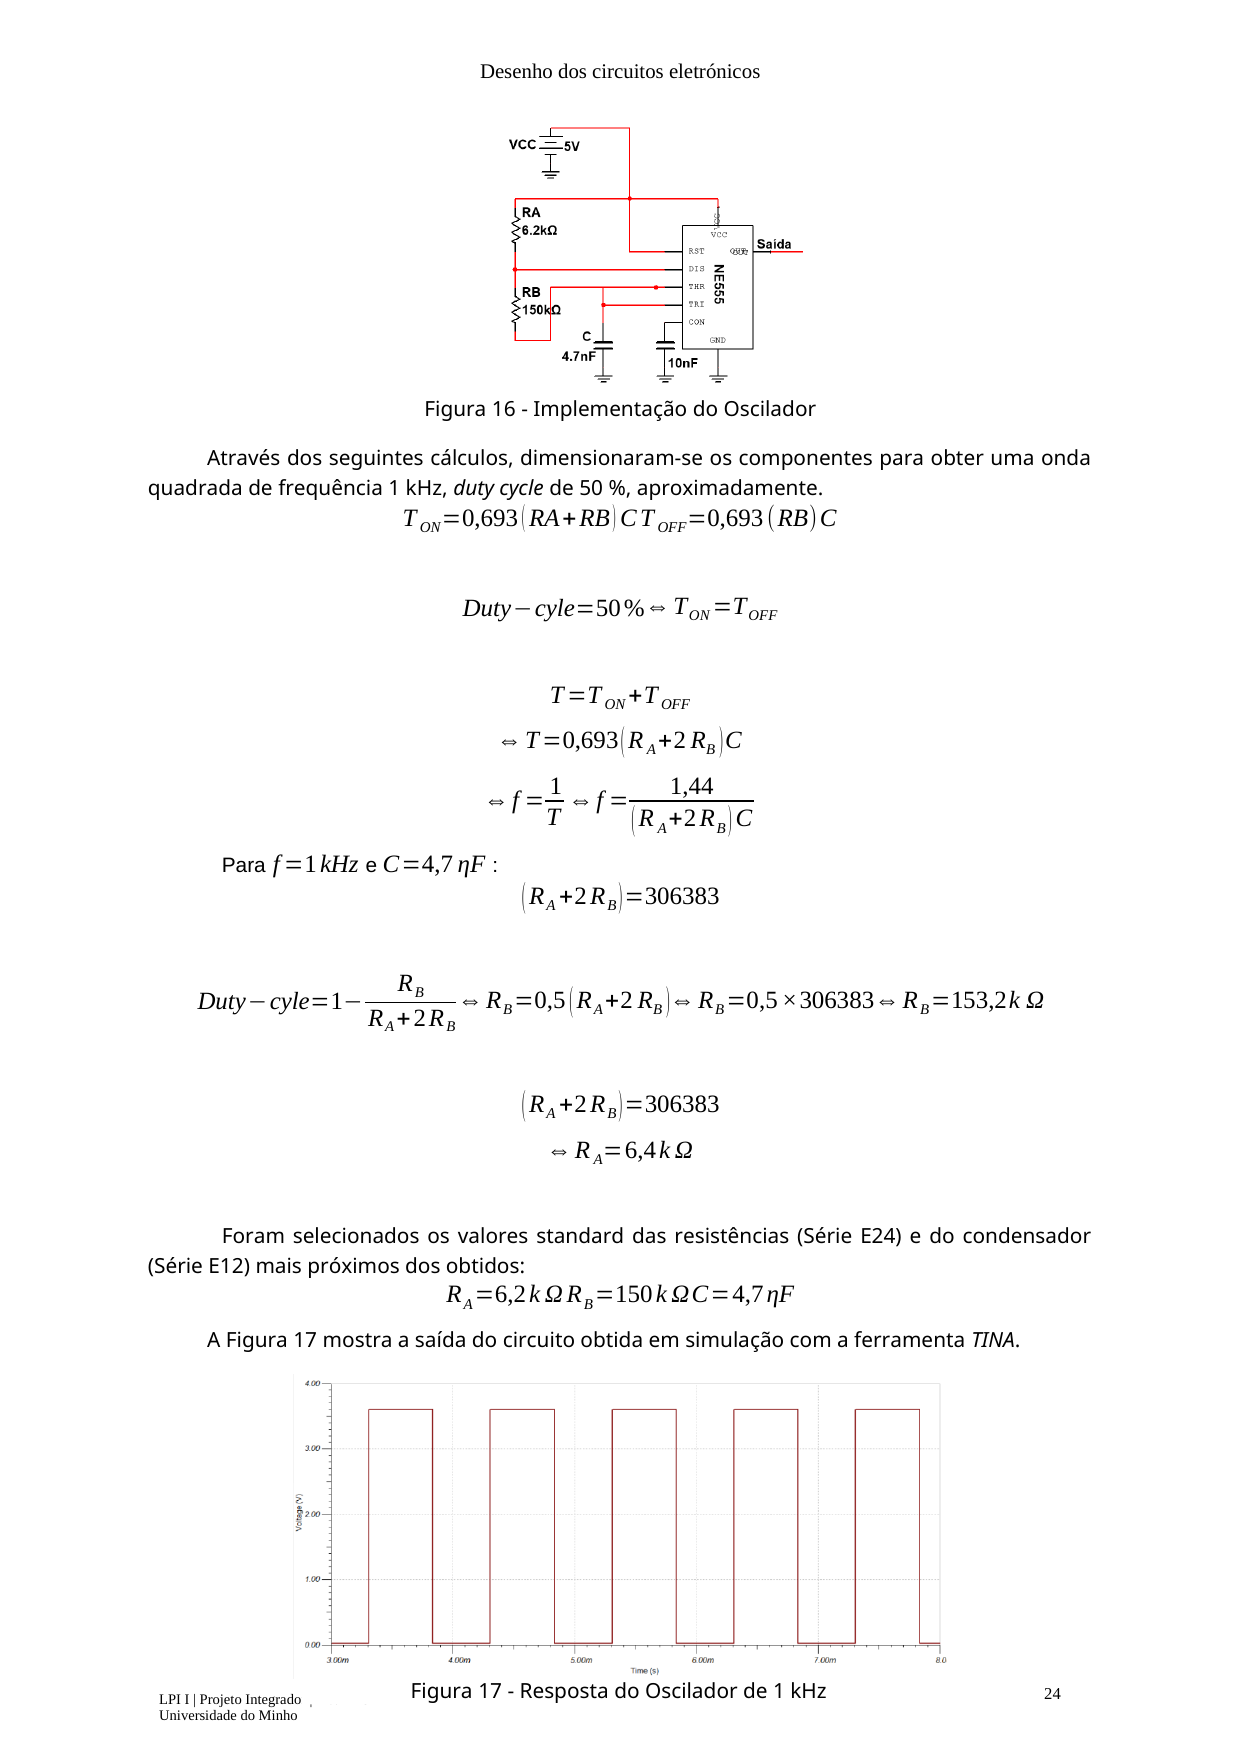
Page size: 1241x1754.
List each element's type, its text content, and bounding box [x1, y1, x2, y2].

text Figura 16 - Implementação do Oscilador [148, 394, 1092, 422]
text Através dos seguintes cálculos, dimensionaram-se os componentes para obter uma onda quadrada de frequência 1 kHz, duty cycle de 50 %, aproximadamente. [148, 443, 1092, 501]
picture [496, 118, 803, 393]
text A Figura 17 mostra a saída do circuito obtida em simulação com a ferramenta TINA. [148, 1325, 1092, 1353]
text Para e : [148, 851, 1092, 879]
text Foram selecionados os valores standard das resistências (Série E24) e do condensador (Série E12) mais próximos dos obtidos: [148, 1221, 1092, 1280]
picture [293, 1374, 947, 1679]
